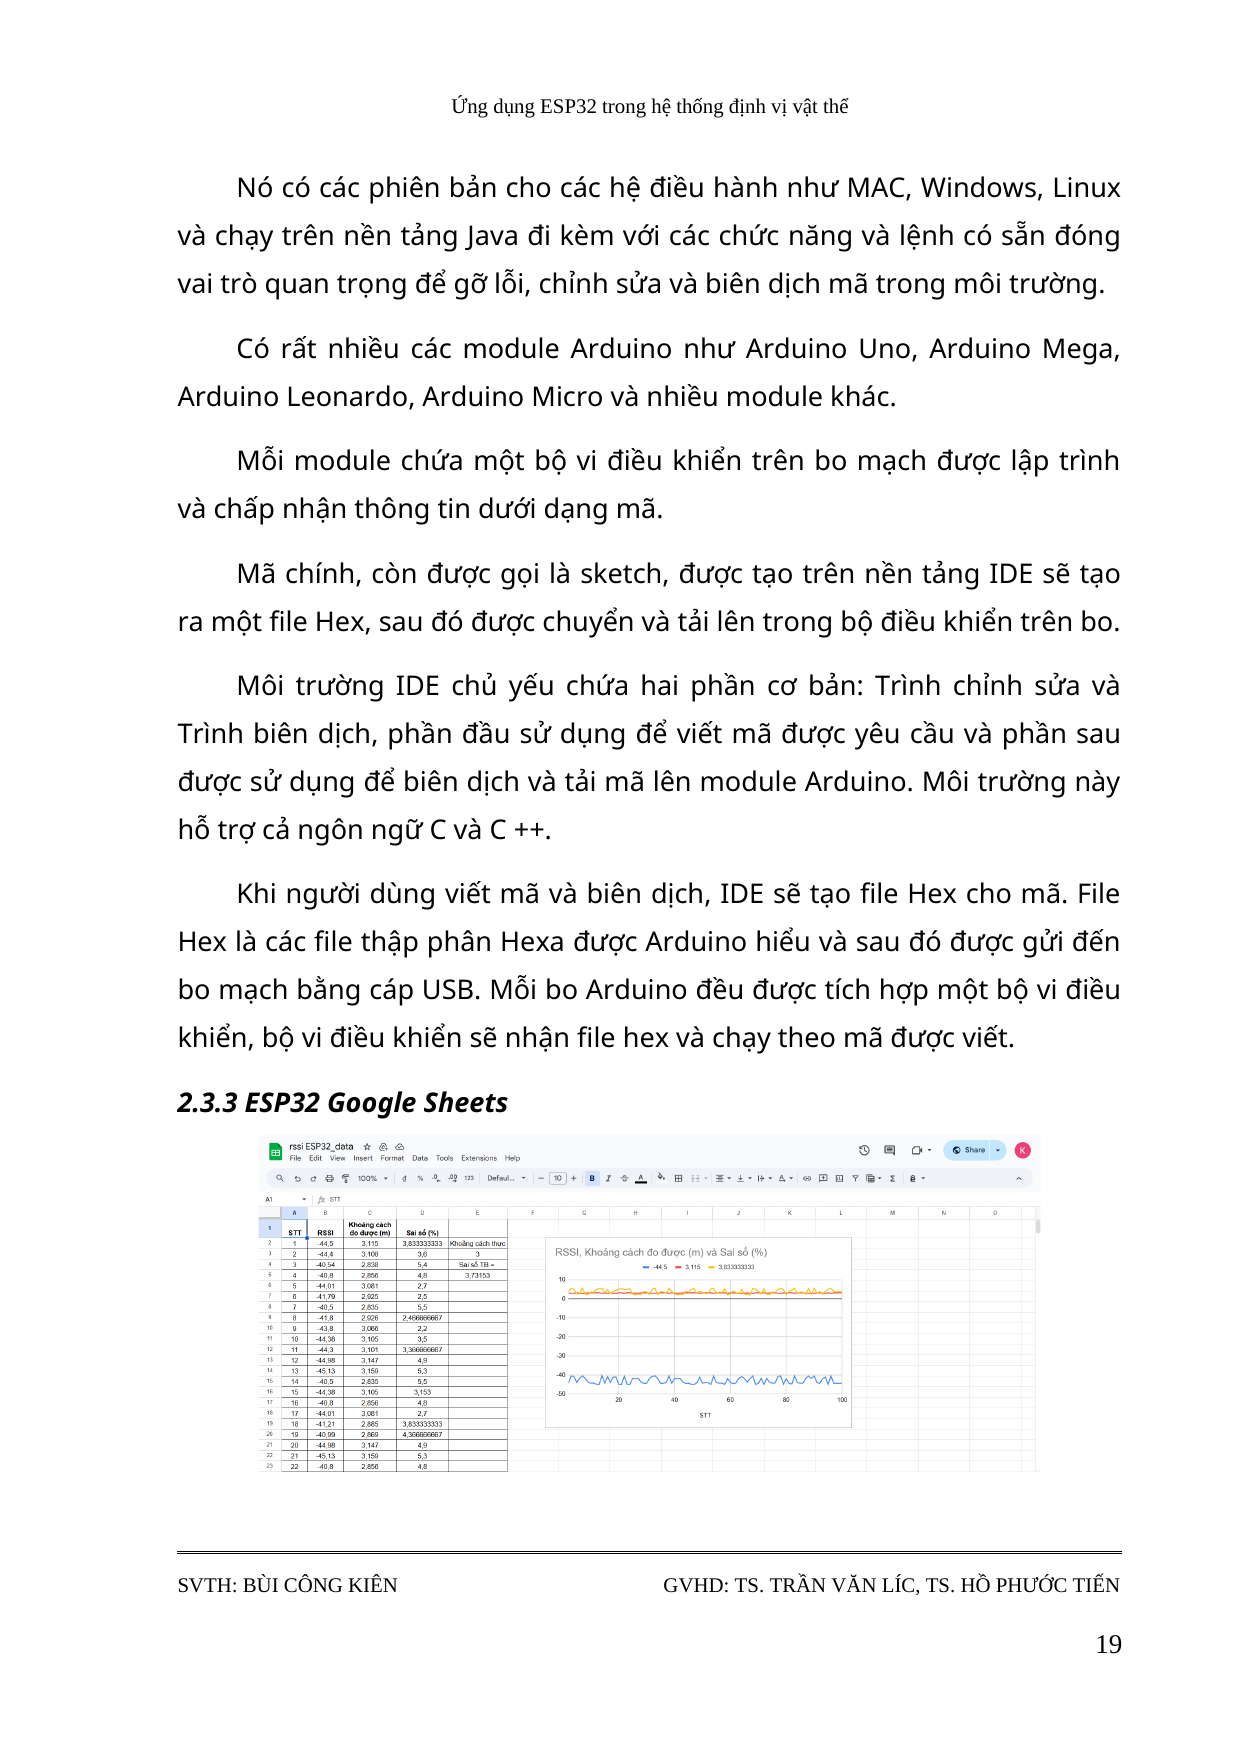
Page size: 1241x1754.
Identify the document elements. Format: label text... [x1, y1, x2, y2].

text Có rất nhiều các module Arduino như Arduino Uno, Arduino Mega, Arduino Leonardo, Arduino Micro và nhiều module khác. [177, 329, 1122, 414]
picture [258, 1135, 1041, 1472]
text Môi trường IDE chủ yếu chứa hai phần cơ bản: Trình chỉnh sửa và Trình biên dịch, phần đầu sử dụng để viết mã được yêu cầu và phần sau được sử dụng để biên dịch và tải mã lên module Arduino. Môi trường này hỗ trợ cả ngôn ngữ C và C ++. [177, 667, 1122, 847]
text Khi người dùng viết mã và biên dịch, IDE sẽ tạo file Hex cho mã. File Hex là các file thập phân Hexa được Arduino hiểu và sau đó được gửi đến bo mạch bằng cáp USB. Mỗi bo Arduino đều được tích hợp một bộ vi điều khiển, bộ vi điều khiển sẽ nhận file hex và chạy theo mã được viết. [177, 875, 1122, 1056]
text Nó có các phiên bản cho các hệ điều hành như MAC, Windows, Linux và chạy trên nền tảng Java đi kèm với các chức năng và lệnh có sẵn đóng vai trò quan trọng để gỡ lỗi, chỉnh sửa và biên dịch mã trong môi trường. [177, 169, 1122, 301]
subtitle 2.3.3 ESP32 Google Sheets [177, 1083, 1122, 1120]
text Mã chính, còn được gọi là sketch, được tạo trên nền tảng IDE sẽ tạo ra một file Hex, sau đó được chuyển và tải lên trong bộ điều khiển trên bo. [177, 554, 1122, 639]
text Mỗi module chứa một bộ vi điều khiển trên bo mạch được lập trình và chấp nhận thông tin dưới dạng mã. [177, 442, 1122, 526]
